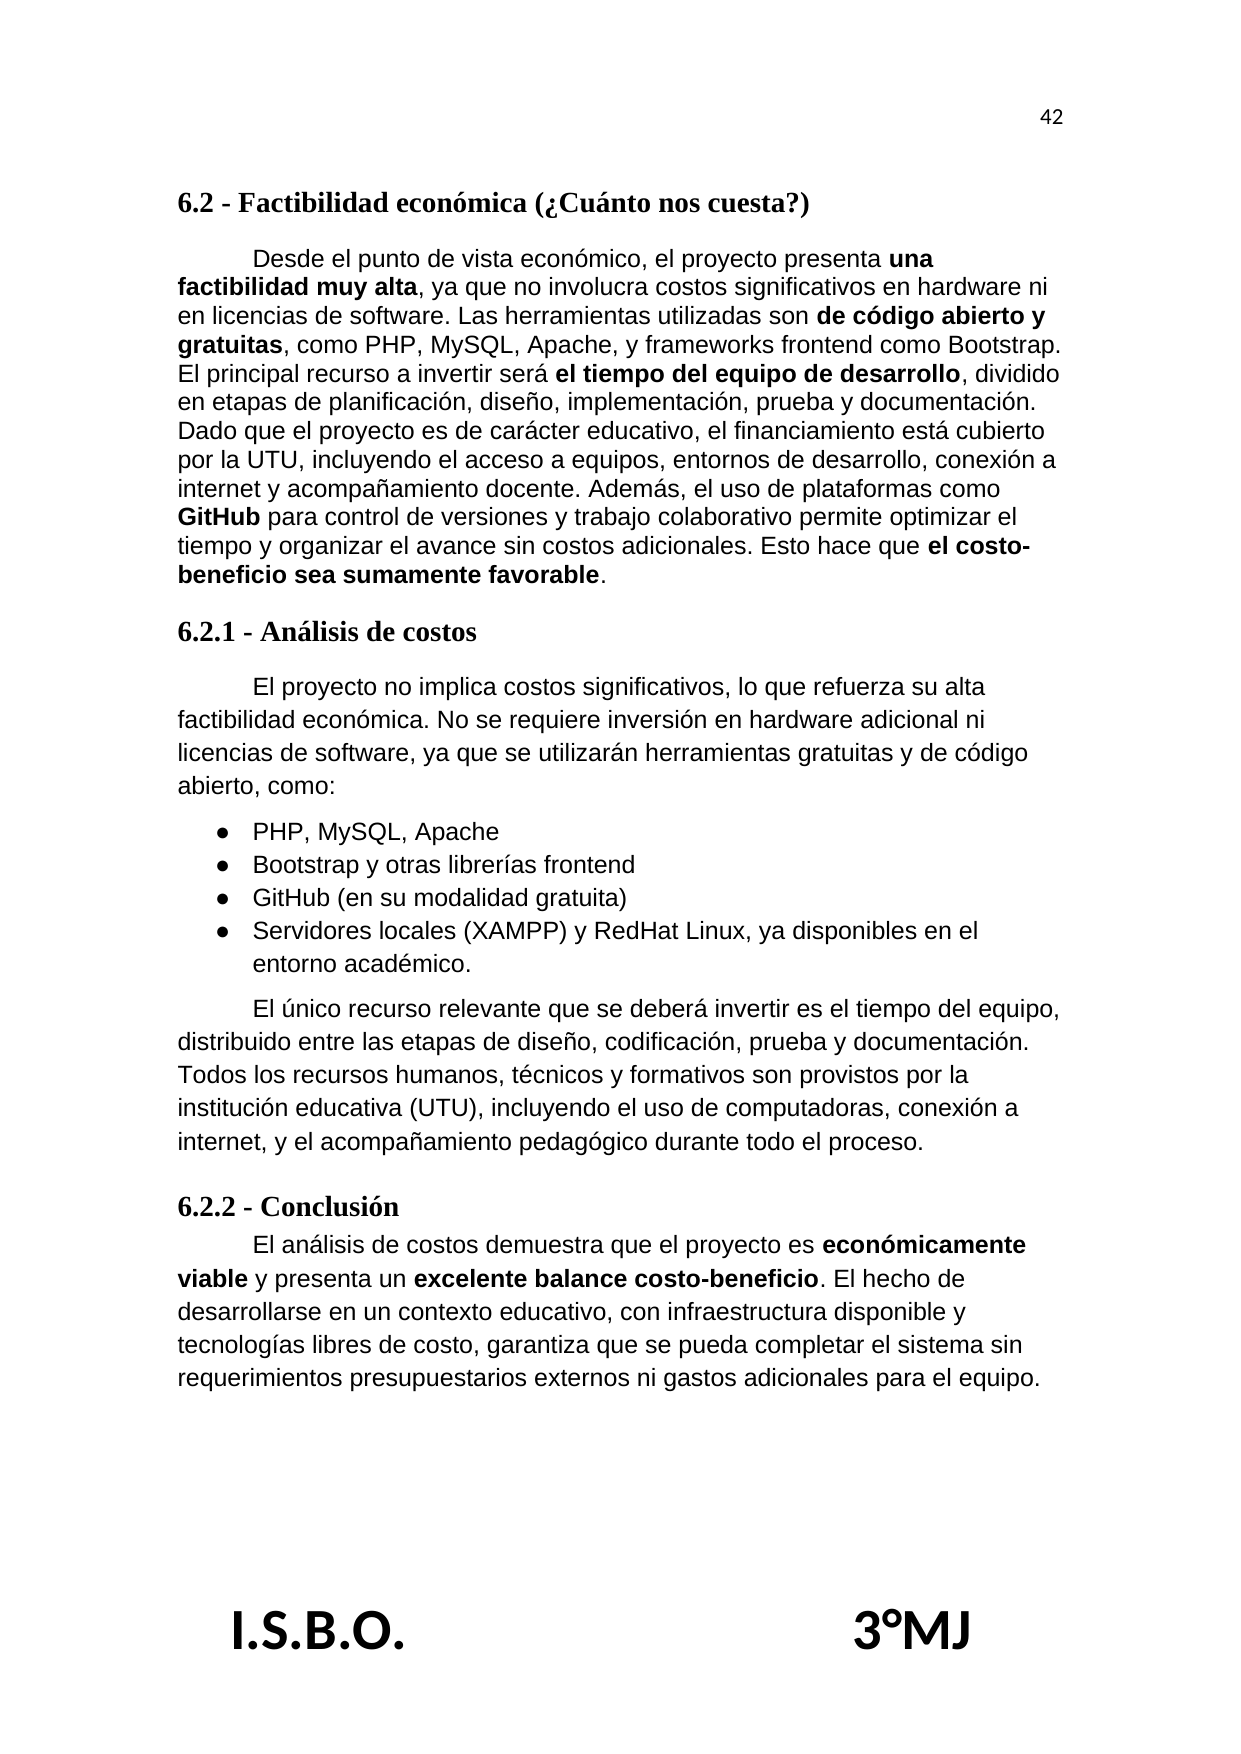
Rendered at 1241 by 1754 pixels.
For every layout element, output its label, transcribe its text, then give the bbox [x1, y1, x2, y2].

text El proyecto no implica costos significativos, lo que refuerza su alta factibilidad económica. No se requiere inversión en hardware adicional ni licencias de software, ya que se utilizarán herramientas gratuitas y de código abierto, como: [177, 672, 1063, 800]
text El análisis de costos demuestra que el proyecto es económicamente viable y presenta un excelente balance costo-beneficio. El hecho de desarrollarse en un contexto educativo, con infraestructura disponible y tecnologías libres de costo, garantiza que se pueda completar el sistema sin requerimientos presupuestarios externos ni gastos adicionales para el equipo. [177, 1231, 1063, 1391]
list GitHub (en su modalidad gratuita) [215, 883, 1063, 912]
subtitle 6.2.1 - Análisis de costos [177, 614, 1063, 647]
text El único recurso relevante que se deberá invertir es el tiempo del equipo, distribuido entre las etapas de diseño, codificación, prueba y documentación. Todos los recursos humanos, técnicos y formativos son provistos por la institución educativa (UTU), incluyendo el uso de computadoras, conexión a internet, y el acompañamiento pedagógico durante todo el proceso. [177, 994, 1063, 1155]
list Bootstrap y otras librerías frontend [215, 850, 1063, 878]
subtitle 6.2.2 - Conclusión [177, 1189, 1063, 1222]
list Servidores locales (XAMPP) y RedHat Linux, ya disponibles en el entorno académico. [215, 916, 1063, 978]
list PHP, MySQL, Apache [215, 817, 1063, 846]
subtitle 6.2 - Factibilidad económica (¿Cuánto nos cuesta?) [177, 185, 1063, 219]
text Desde el punto de vista económico, el proyecto presenta una factibilidad muy alta, ya que no involucra costos significativos en hardware ni en licencias de software. Las herramientas utilizadas son de código abierto y gratuitas, como PHP, MySQL, Apache, y frameworks frontend como Bootstrap. El principal recurso a invertir será el tiempo del equipo de desarrollo, dividido en etapas de planificación, diseño, implementación, prueba y documentación. Dado que el proyecto es de carácter educativo, el financiamiento está cubierto por la UTU, incluyendo el acceso a equipos, entornos de desarrollo, conexión a internet y acompañamiento docente. Además, el uso de plataformas como GitHub para control de versiones y trabajo colaborativo permite optimizar el tiempo y organizar el avance sin costos adicionales. Esto hace que el costo-beneficio sea sumamente favorable. [177, 244, 1063, 589]
